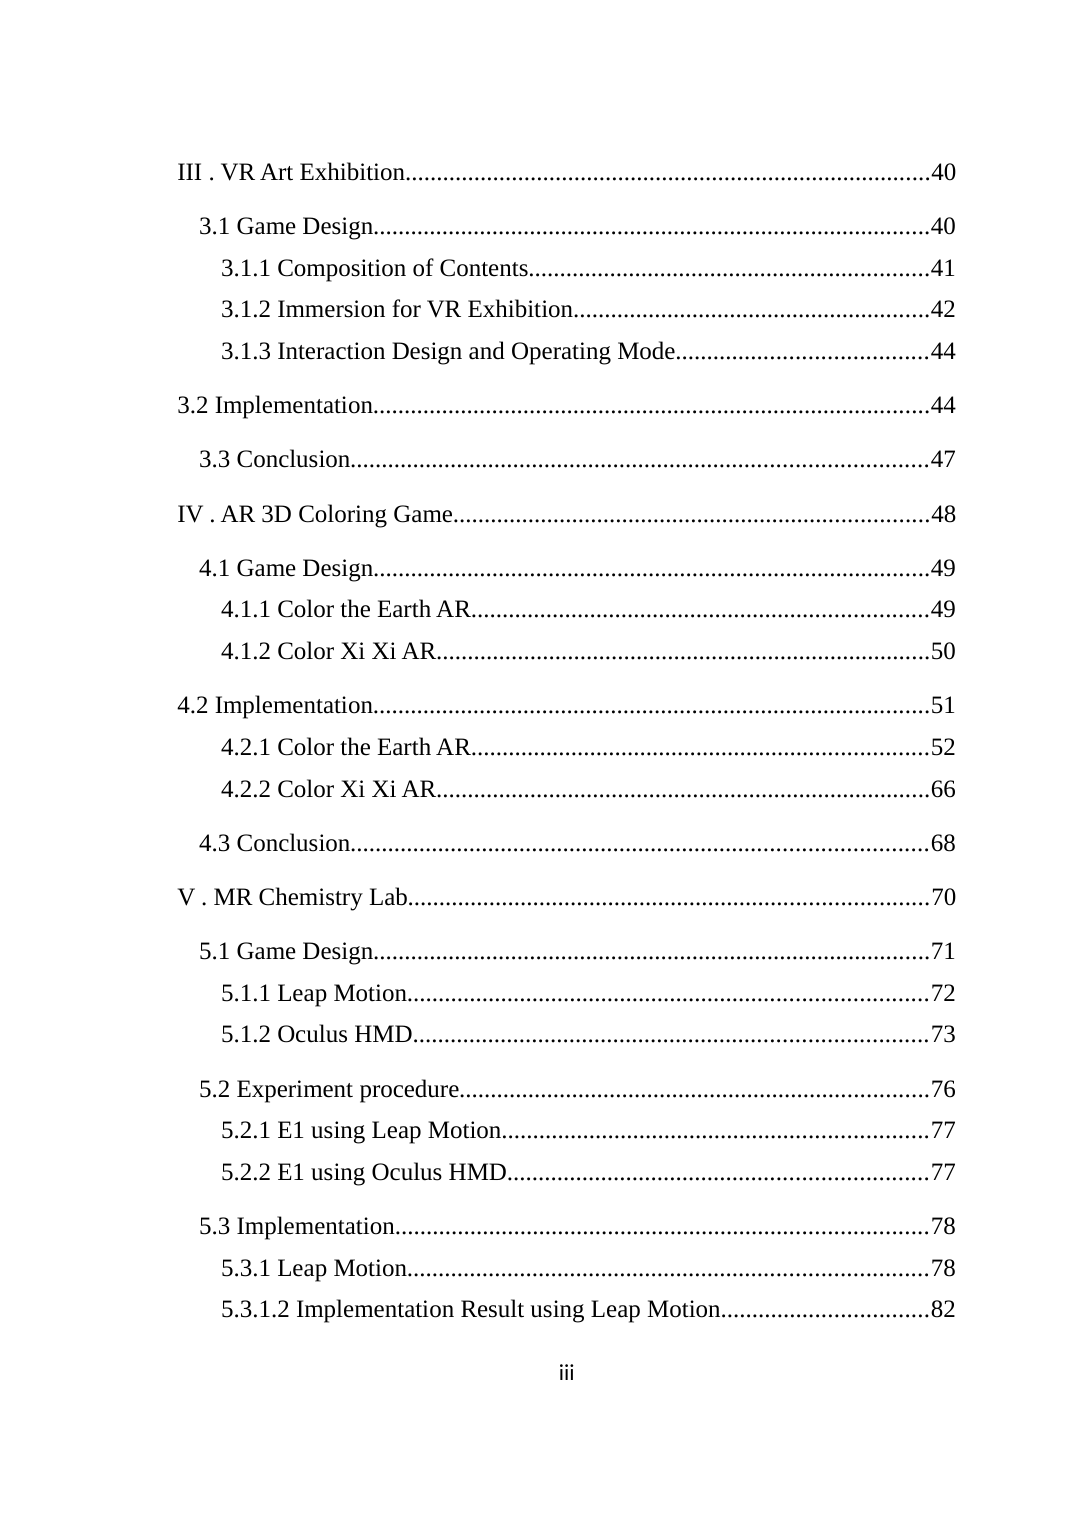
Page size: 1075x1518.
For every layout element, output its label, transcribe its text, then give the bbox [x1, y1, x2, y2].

text 4.2.2 Color Xi Xi AR 66 [221, 764, 956, 805]
text 3.1.1 Composition of Contents 41 [221, 243, 956, 284]
text 3.2 Implementation 44 [177, 380, 956, 422]
text 5.2.2 E1 using Oculus HMD 77 [221, 1147, 956, 1189]
text 5.3 Implementation 78 [199, 1201, 956, 1243]
text 5.3.1 Leap Motion 78 [221, 1243, 956, 1284]
text 5.1.1 Leap Motion 72 [221, 968, 956, 1009]
text 3.1.2 Immersion for VR Exhibition 42 [221, 284, 956, 326]
text V . MR Chemistry Lab 70 [177, 872, 956, 914]
text III . VR Art Exhibition 40 [177, 147, 956, 189]
text IV . AR 3D Coloring Game 48 [177, 489, 956, 530]
text 3.3 Conclusion 47 [199, 434, 956, 476]
text 4.1.2 Color Xi Xi AR 50 [221, 626, 956, 668]
text 3.1 Game Design 40 [199, 201, 956, 243]
text 4.3 Conclusion 68 [199, 818, 956, 859]
text 5.2 Experiment procedure 76 [199, 1064, 956, 1105]
text 5.3.1.2 Implementation Result using Leap Motion 82 [221, 1284, 956, 1326]
text 5.2.1 E1 using Leap Motion 77 [221, 1105, 956, 1147]
text 4.2 Implementation 51 [177, 680, 956, 722]
text 4.2.1 Color the Earth AR 52 [221, 722, 956, 764]
text 5.1.2 Oculus HMD 73 [221, 1009, 956, 1051]
text 3.1.3 Interaction Design and Operating Mode 44 [221, 326, 956, 368]
text 4.1 Game Design 49 [199, 543, 956, 584]
text 5.1 Game Design 71 [199, 926, 956, 968]
text 4.1.1 Color the Earth AR 49 [221, 584, 956, 626]
